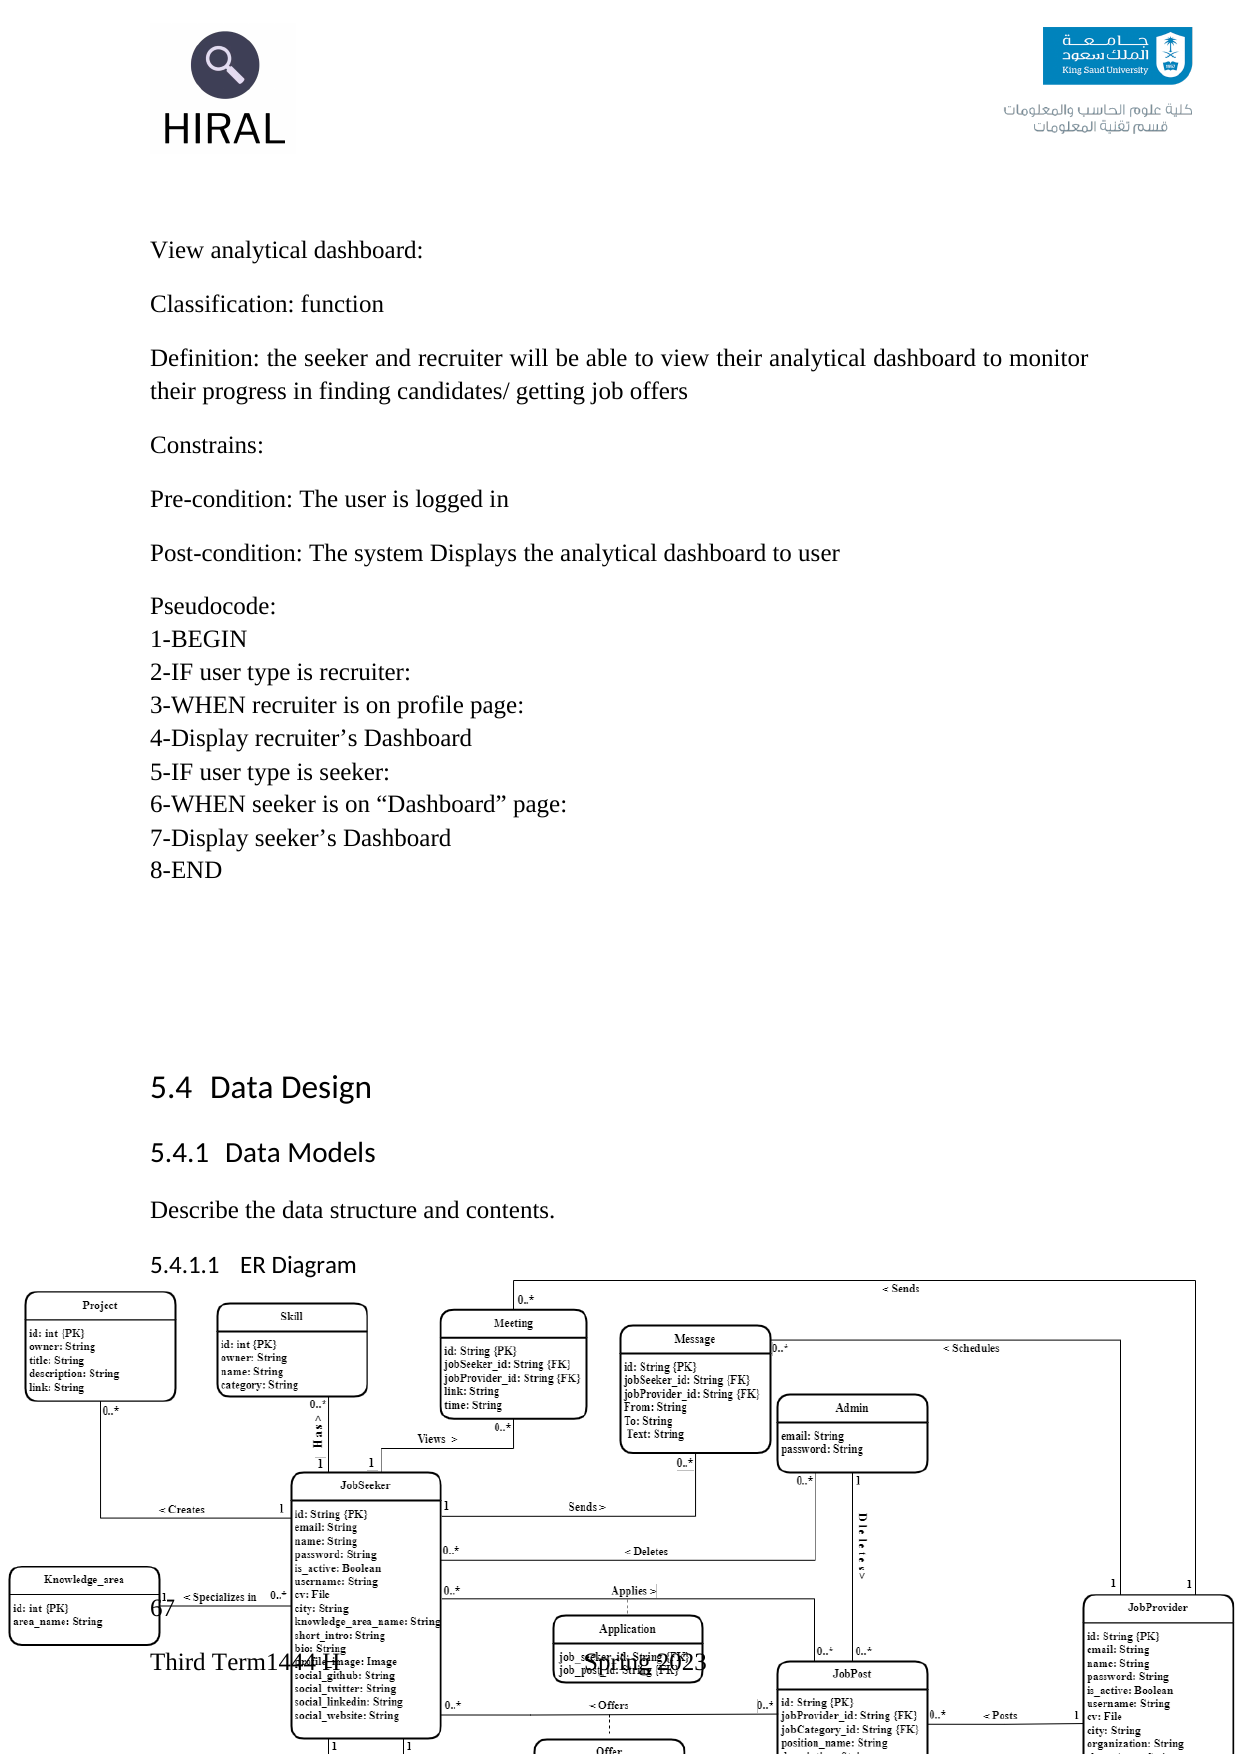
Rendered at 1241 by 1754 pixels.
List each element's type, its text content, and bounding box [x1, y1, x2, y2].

subtitle ER Diagram [150, 1249, 1090, 1278]
subtitle Data Models [150, 1134, 1090, 1169]
picture [6, 1278, 1235, 1754]
text 7-Display seeker’s Dashboard [150, 823, 1090, 851]
picture [150, 23, 296, 154]
subtitle Data Design [150, 1066, 1090, 1107]
text Classification: function [150, 289, 1090, 318]
text View analytical dashboard: [150, 235, 1090, 264]
text Post-condition: The system Displays the analytical dashboard to user [150, 538, 1090, 566]
text 6-WHEN seeker is on “Dashboard” page: [150, 789, 1090, 818]
text 4-Display recruiter’s Dashboard [150, 723, 1090, 752]
text 1-BEGIN [150, 624, 1090, 653]
text 5-IF user type is seeker: [150, 757, 1090, 785]
text Describe the data structure and contents. [150, 1196, 1090, 1224]
text 3-WHEN recruiter is on profile page: [150, 691, 1090, 719]
text 8-END [150, 856, 1090, 884]
text Pseudocode: [150, 591, 1090, 620]
text Definition: the seeker and recruiter will be able to view their analytical dashboard to monitor their progress in finding candidates/ getting job offers [150, 343, 1090, 405]
text Pre-condition: The user is logged in [150, 484, 1090, 512]
text 2-IF user type is recruiter: [150, 657, 1090, 686]
text Constrains: [150, 430, 1090, 459]
picture [972, 7, 1198, 143]
